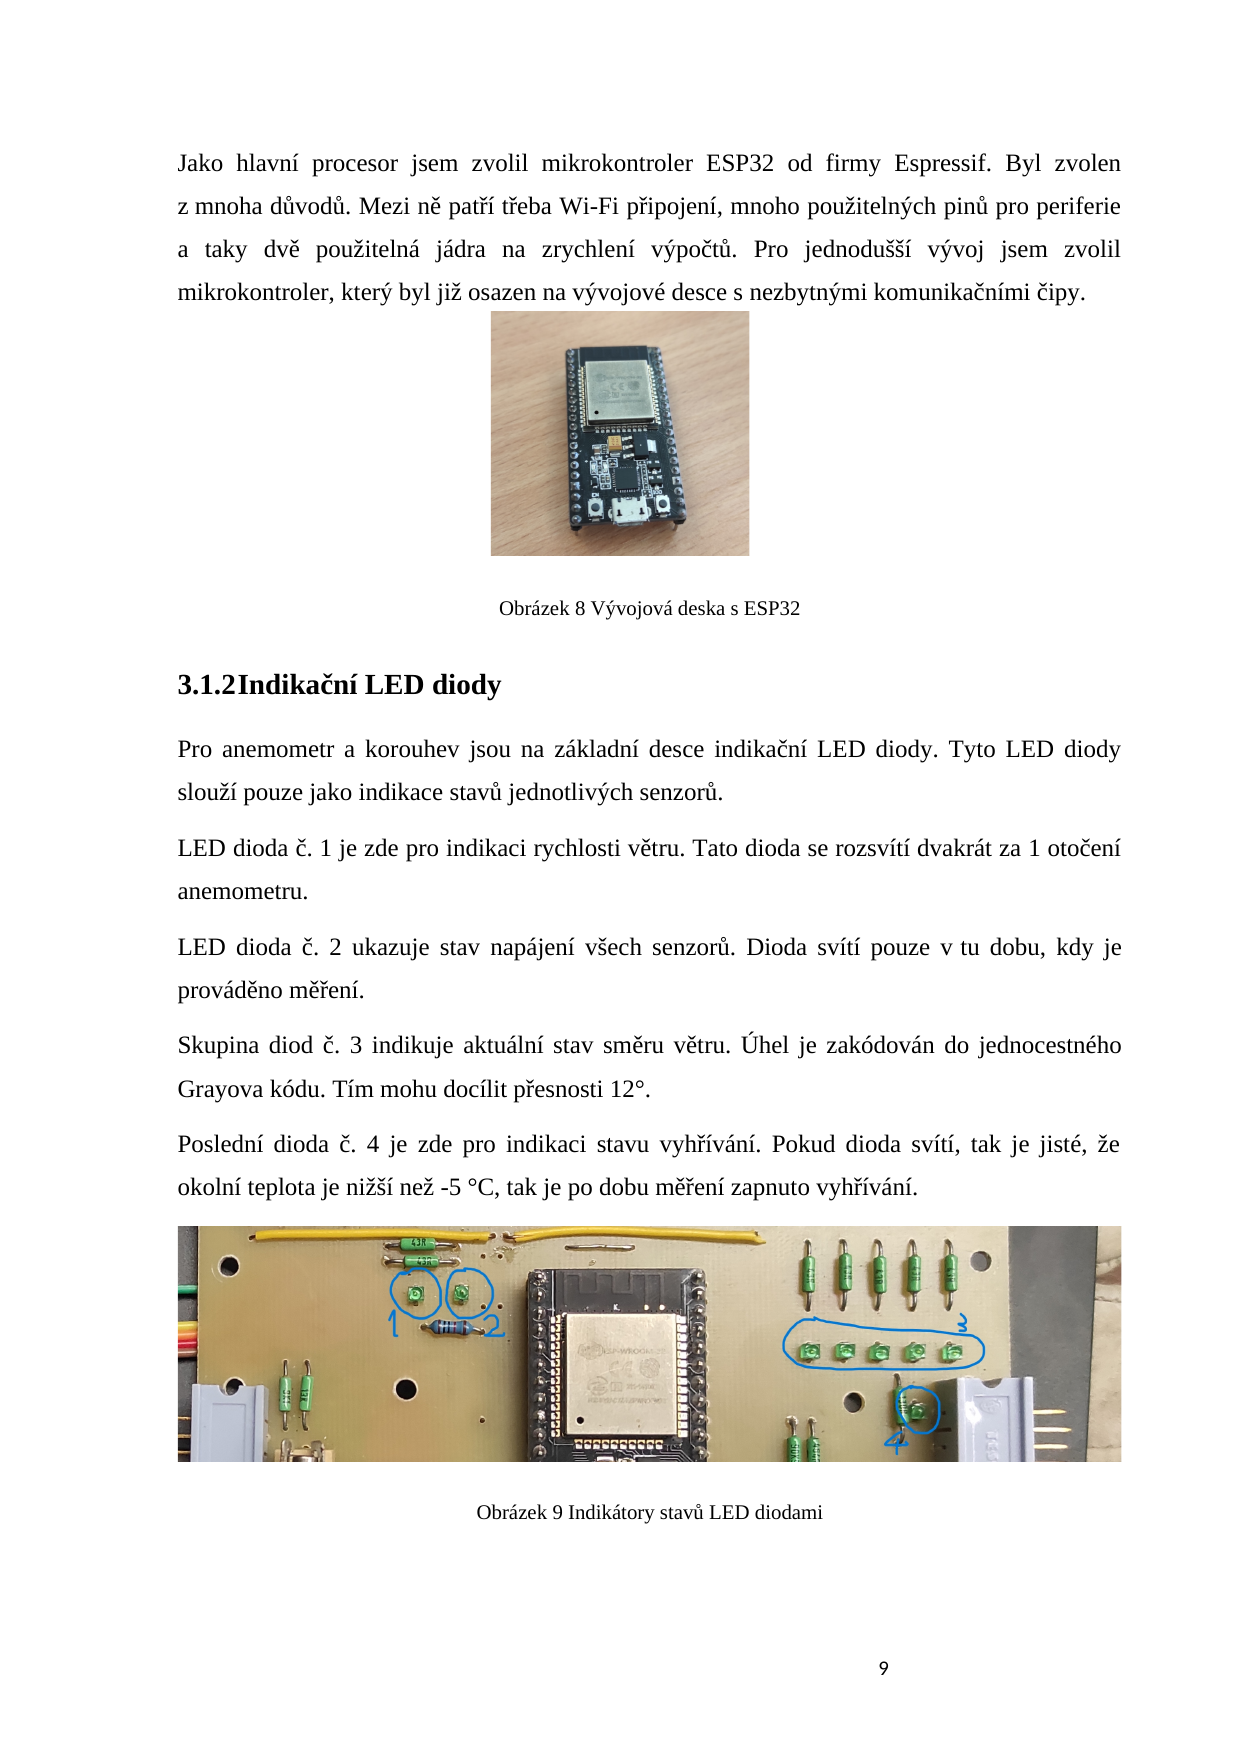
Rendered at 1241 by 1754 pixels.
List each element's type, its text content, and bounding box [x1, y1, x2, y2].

text LED dioda č. 1 je zde pro indikaci rychlosti větru. Tato dioda se rozsvítí dvakrát za 1 otočení anemometru. [177, 833, 1122, 905]
text Pro anemometr a korouhev jsou na základní desce indikační LED diody. Tyto LED diody slouží pouze jako indikace stavů jednotlivých senzorů. [177, 734, 1122, 806]
picture [177, 1226, 1122, 1462]
text Jako hlavní procesor jsem zvolil mikrokontroler ESP32 od firmy Espressif. Byl zvolen z mnoha důvodů. Mezi ně patří třeba Wi-Fi připojení, mnoho použitelných pinů pro periferie a taky dvě použitelná jádra na zrychlení výpočtů. Pro jednodušší vývoj jsem zvolil mikrokontroler, který byl již osazen na vývojové desce s nezbytnými komunikačními čipy. [177, 148, 1122, 306]
text Skupina diod č. 3 indikuje aktuální stav směru větru. Úhel je zakódován do jednocestného Grayova kódu. Tím mohu docílit přesnosti 12°. [177, 1031, 1122, 1102]
text LED dioda č. 2 ukazuje stav napájení všech senzorů. Dioda svítí pouze v tu dobu, kdy je prováděno měření. [177, 932, 1122, 1004]
picture [491, 311, 750, 556]
subtitle Indikační LED diody [177, 353, 1122, 701]
text Poslední dioda č. 4 je zde pro indikaci stavu vyhřívání. Pokud dioda svítí, tak je jisté, že okolní teplota je nižší než -5 °C, tak je po dobu měření zapnuto vyhřívání. [177, 1129, 1122, 1201]
